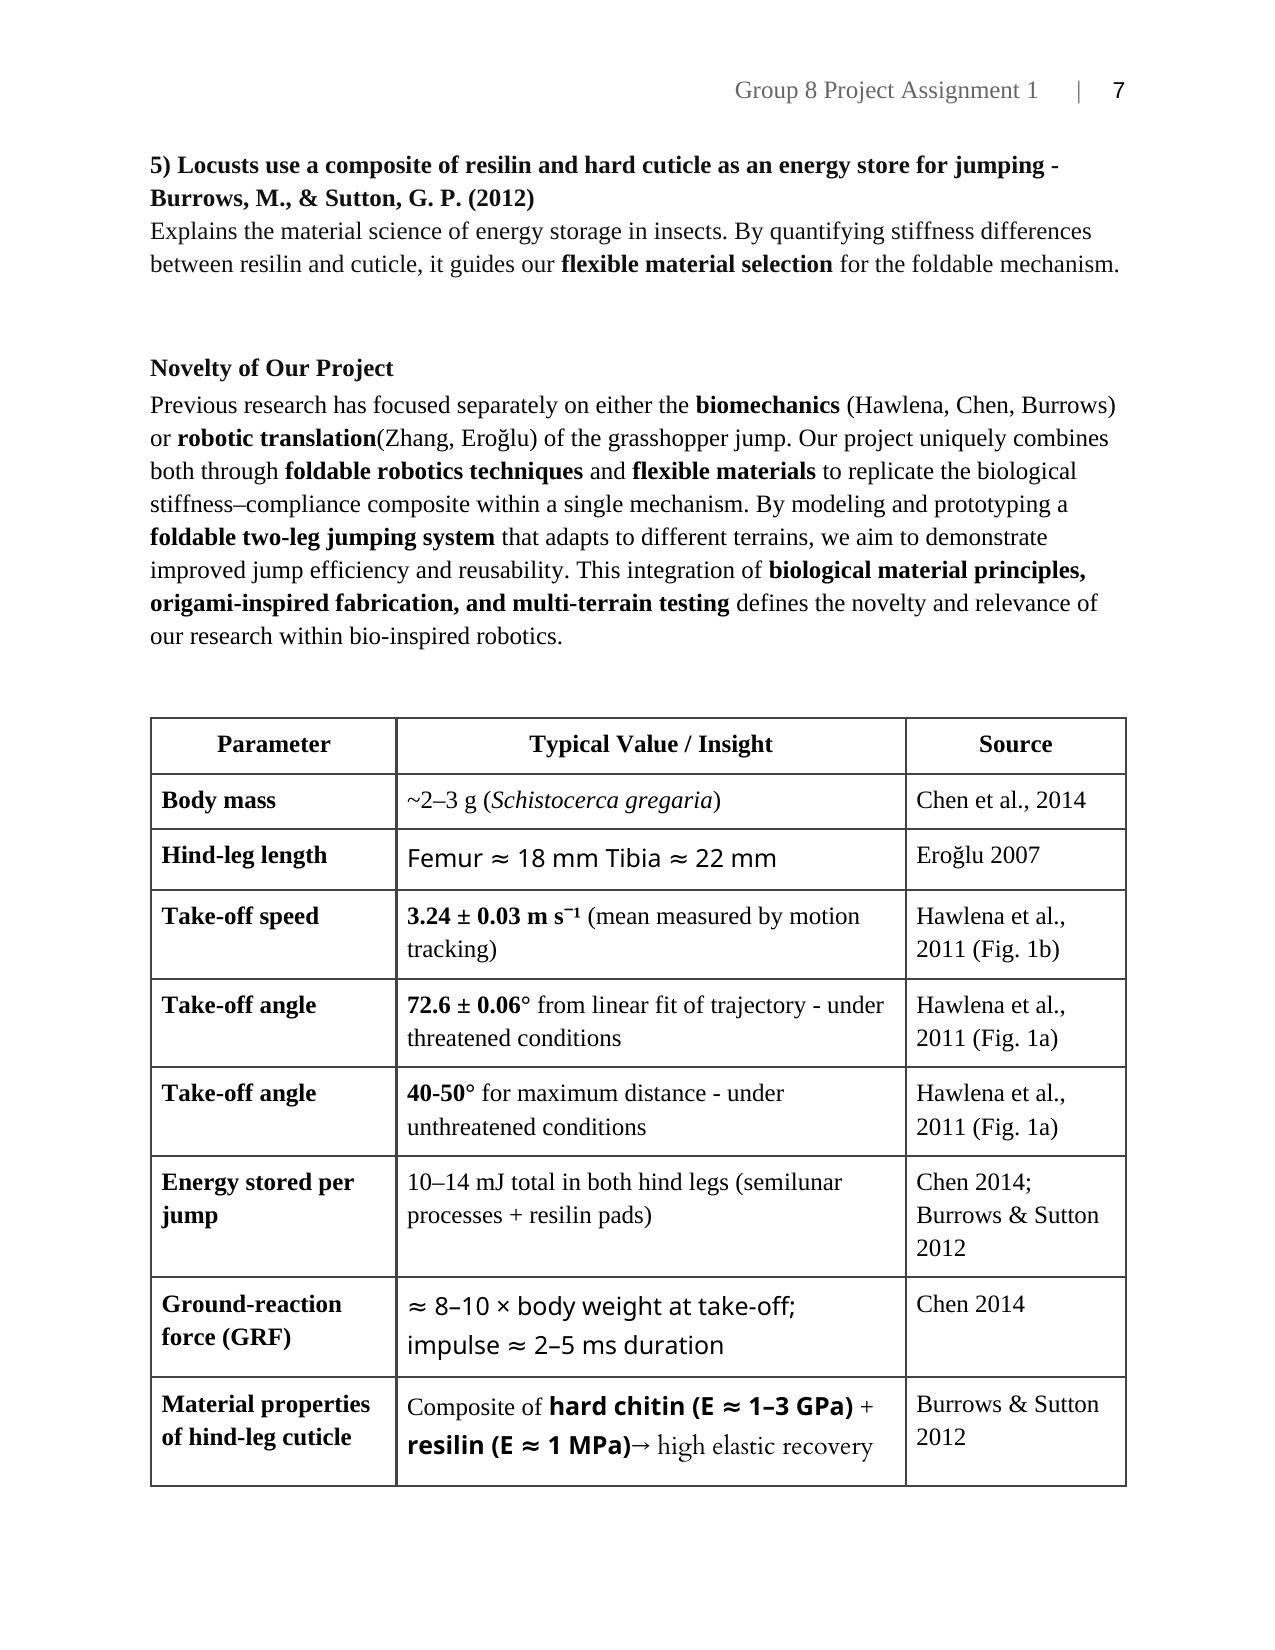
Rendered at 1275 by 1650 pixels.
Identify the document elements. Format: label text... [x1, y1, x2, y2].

table_cell 3.24 ± 0.03 m s⁻¹ (mean measured by motion tracking) [398, 891, 905, 977]
table_cell Ground-reaction force (GRF) [152, 1278, 395, 1376]
table_cell Femur ≈ 18 mm Tibia ≈ 22 mm [398, 830, 905, 889]
table_cell Eroğlu 2007 [907, 830, 1125, 889]
table_cell Burrows & Sutton 2012 [907, 1378, 1125, 1484]
table_cell Chen et al., 2014 [907, 775, 1125, 828]
table_cell Chen 2014 [907, 1278, 1125, 1376]
text 5) Locusts use a composite of resilin and hard cuticle as an energy store for jumping - Burrows, M., & Sutton, G. P. (2012) [150, 150, 1125, 212]
table_cell Take-off speed [152, 891, 395, 977]
table_cell Take-off angle [152, 980, 395, 1066]
table_header Source [907, 719, 1125, 773]
table_cell 40-50° for maximum distance - under unthreatened conditions [398, 1068, 905, 1154]
table_cell Chen 2014; Burrows & Sutton 2012 [907, 1157, 1125, 1276]
table_cell Hind-leg length [152, 830, 395, 889]
text Explains the material science of energy storage in insects. By quantifying stiffness differences between resilin and cuticle, it guides our flexible material selection for the foldable mechanism. [150, 216, 1125, 278]
table_header Parameter [152, 719, 395, 773]
table_cell ~2–3 g (Schistocerca gregaria) [398, 775, 905, 828]
table_cell 72.6 ± 0.06° from linear fit of trajectory - under threatened conditions [398, 980, 905, 1066]
table_header Typical Value / Insight [398, 719, 905, 773]
table_cell Take-off angle [152, 1068, 395, 1154]
table_cell Energy stored per jump [152, 1157, 395, 1276]
text Previous research has focused separately on either the biomechanics (Hawlena, Chen, Burrows) or robotic translation(Zhang, Eroğlu) of the grasshopper jump. Our project uniquely combines both through foldable robotics techniques and flexible materials to replicate the biological stiffness–compliance composite within a single mechanism. By modeling and prototyping a foldable two-leg jumping system that adapts to different terrains, we aim to demonstrate improved jump efficiency and reusability. This integration of biological material principles, origami-inspired fabrication, and multi-terrain testing defines the novelty and relevance of our research within bio-inspired robotics. [150, 390, 1125, 649]
table_cell Hawlena et al., 2011 (Fig. 1a) [907, 980, 1125, 1066]
table_cell Material properties of hind-leg cuticle [152, 1378, 395, 1484]
table_cell ≈ 8–10 × body weight at take-off; impulse ≈ 2–5 ms duration [398, 1278, 905, 1376]
table_cell Hawlena et al., 2011 (Fig. 1b) [907, 891, 1125, 977]
subtitle Novelty of Our Project [150, 353, 1125, 381]
table_cell 10–14 mJ total in both hind legs (semilunar processes + resilin pads) [398, 1157, 905, 1276]
table_cell Body mass [152, 775, 395, 828]
table_cell Composite of hard chitin (E ≈ 1–3 GPa) + resilin (E ≈ 1 MPa)→ high elastic recovery [398, 1378, 905, 1484]
table_cell Hawlena et al., 2011 (Fig. 1a) [907, 1068, 1125, 1154]
